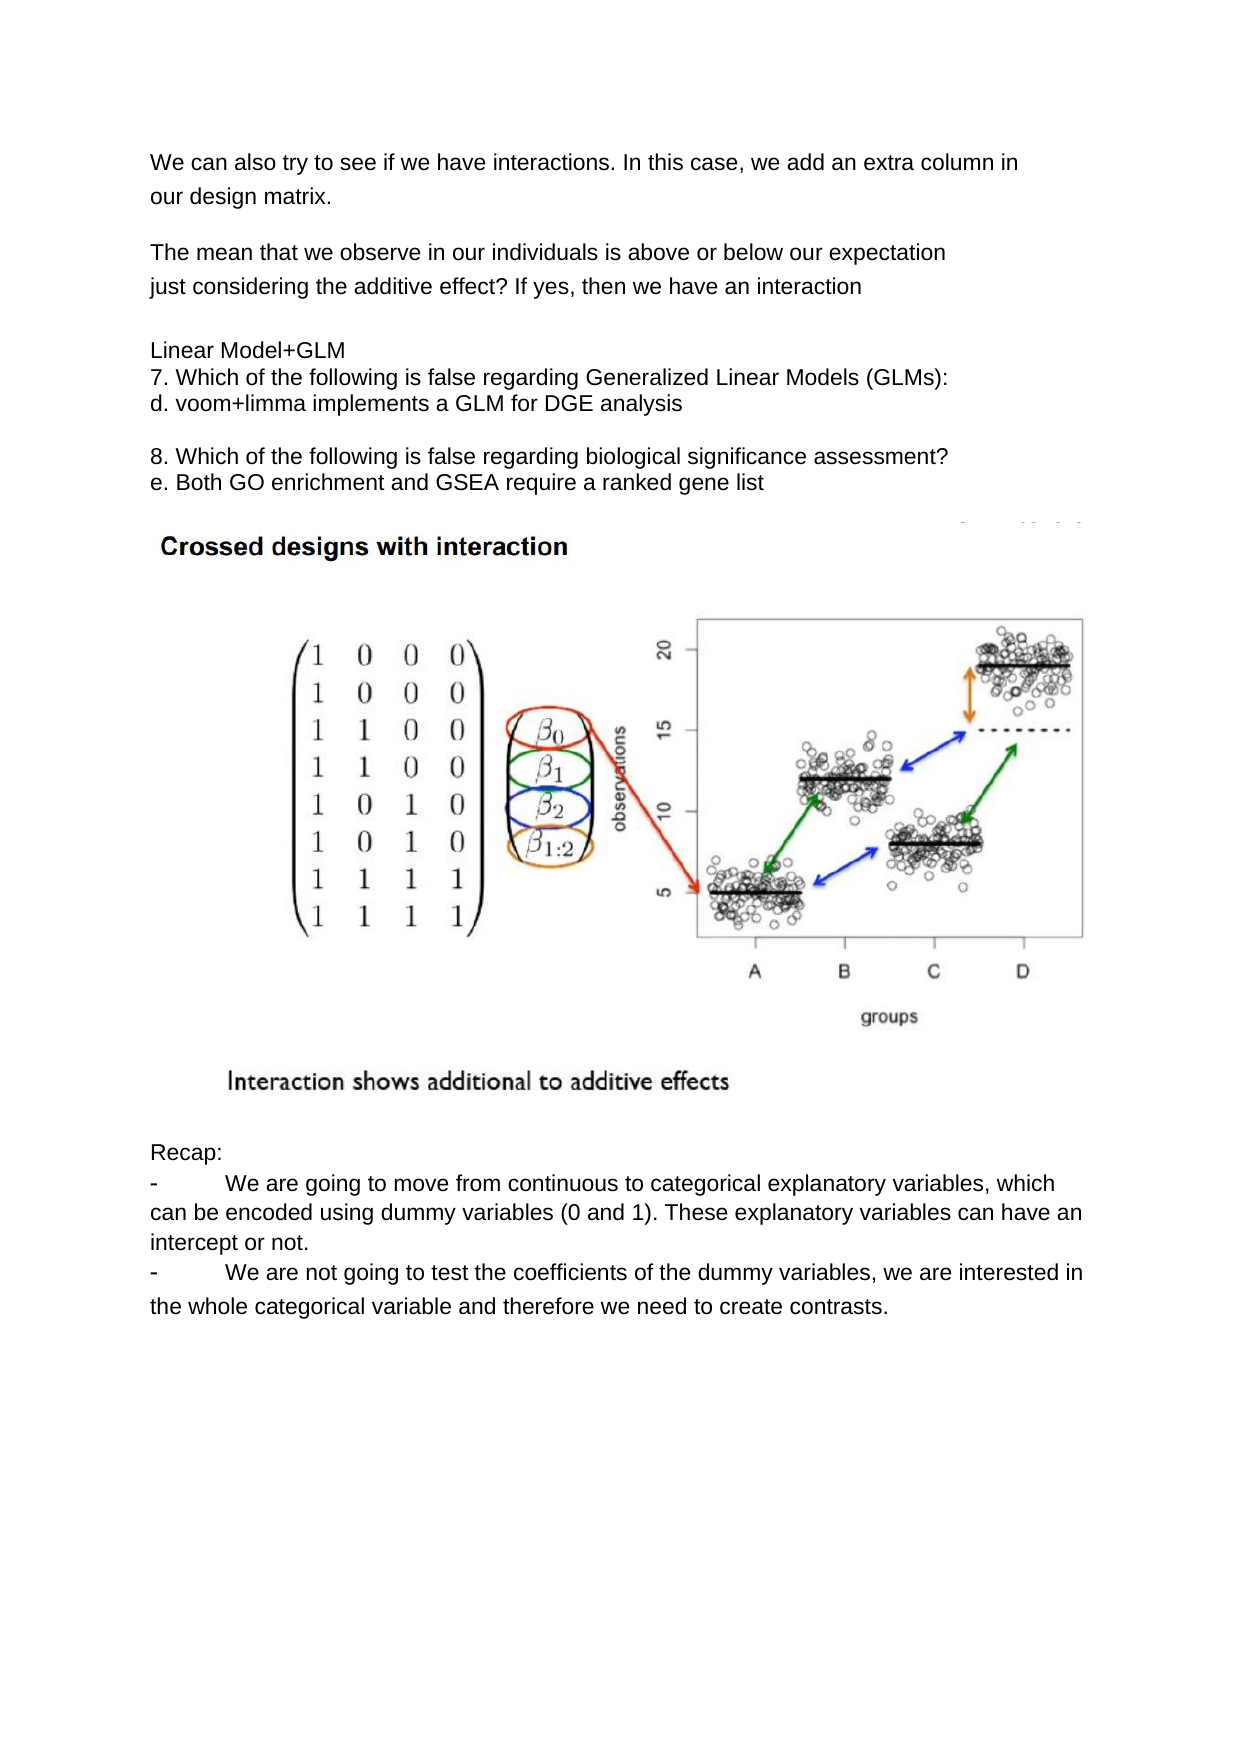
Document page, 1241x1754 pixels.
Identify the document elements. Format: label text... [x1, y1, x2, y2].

text 8. Which of the following is false regarding biological significance assessment? [150, 443, 1090, 469]
text Recap: [150, 1139, 1090, 1166]
list We are going to move from continuous to categorical explanatory variables, which can be encoded using dummy variables (0 and 1). These explanatory variables can have an intercept or not. [150, 1170, 1090, 1255]
text Linear Model+GLM [150, 337, 1090, 364]
picture [152, 522, 1093, 1102]
text d. voom+limma implements a GLM for DGE analysis [150, 390, 1090, 416]
text e. Both GO enrichment and GSEA require a ranked gene list [150, 469, 1090, 495]
text We can also try to see if we have interactions. In this case, we add an extra column in our design matrix. [150, 149, 1056, 209]
text 7. Which of the following is false regarding Generalized Linear Models (GLMs): [150, 364, 1090, 390]
list We are not going to test the coefficients of the dummy variables, we are interested in the whole categorical variable and therefore we need to create contrasts. [150, 1259, 1090, 1319]
text The mean that we observe in our individuals is above or below our expectation just considering the additive effect? If yes, then we have an interaction [150, 239, 985, 299]
